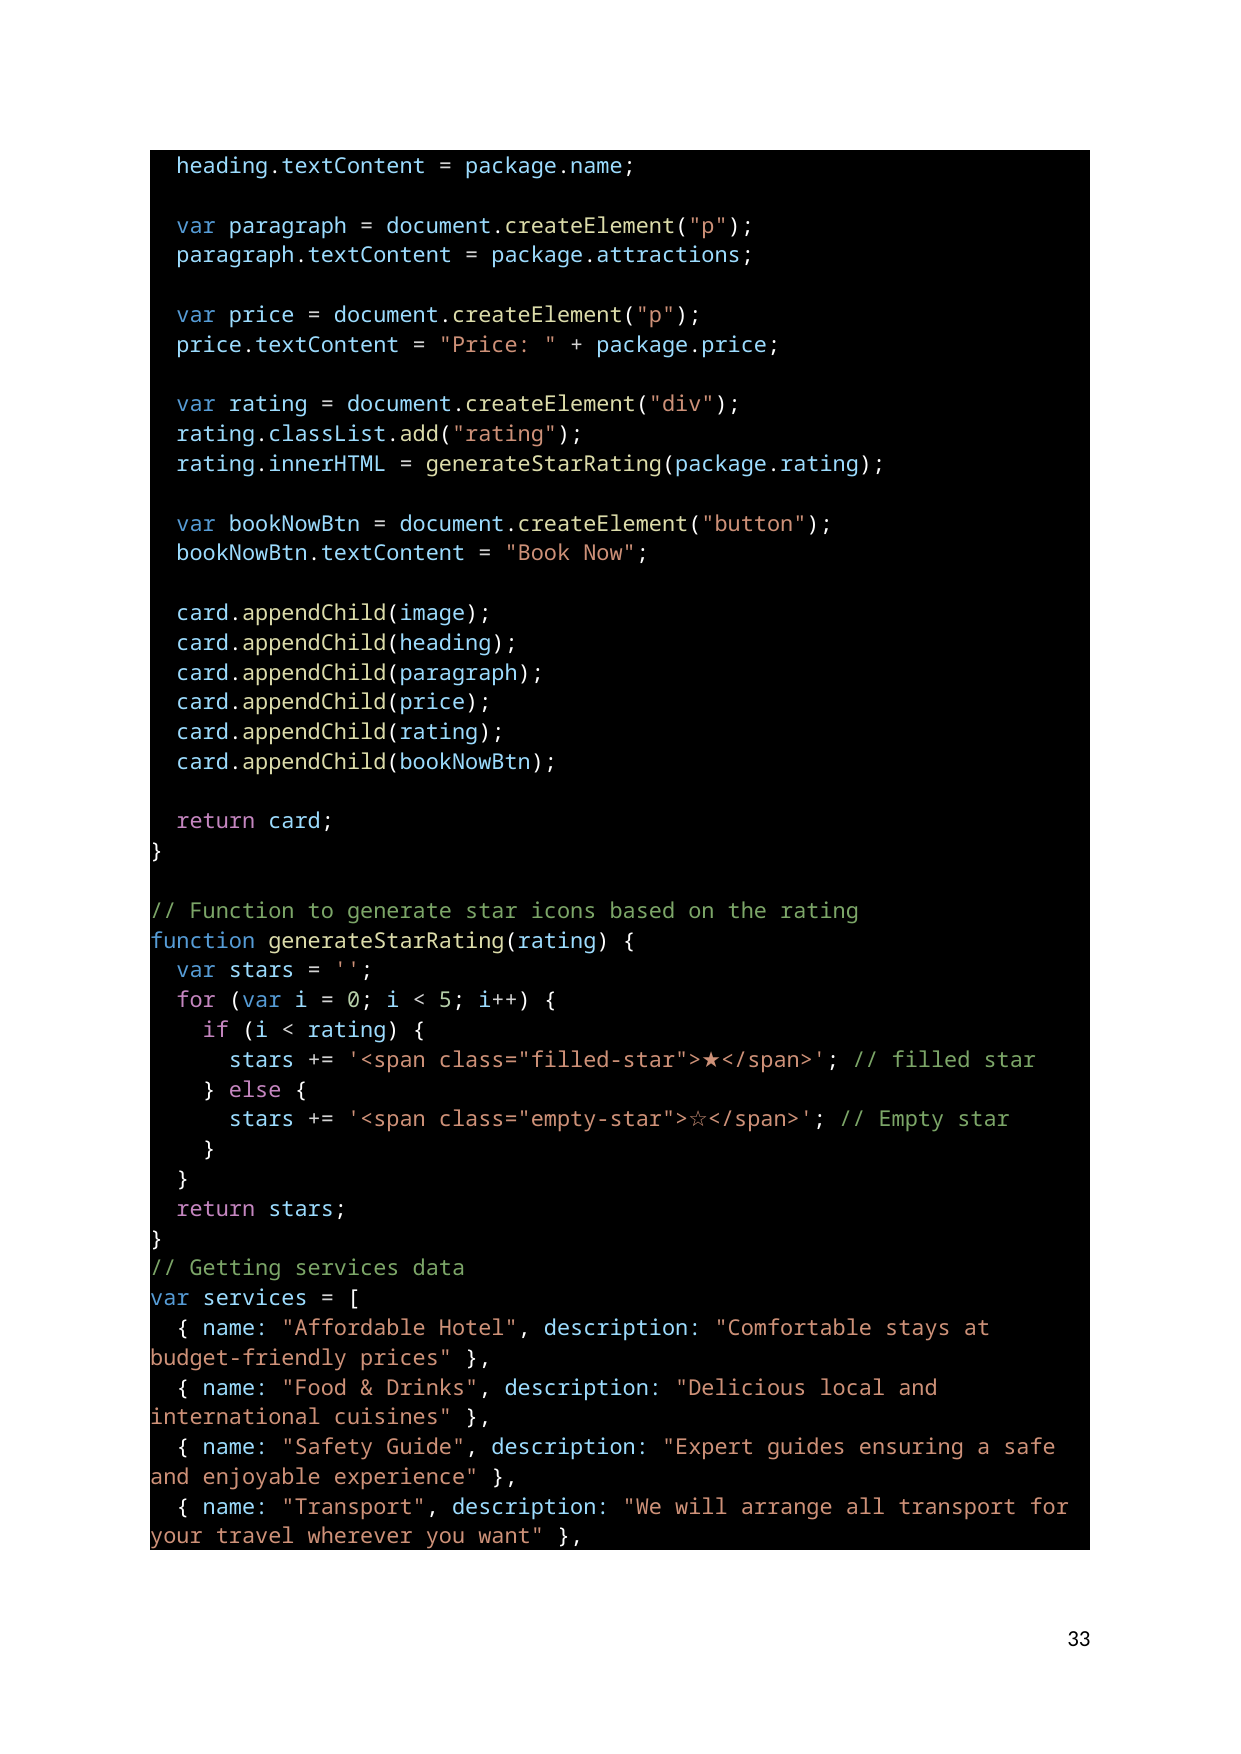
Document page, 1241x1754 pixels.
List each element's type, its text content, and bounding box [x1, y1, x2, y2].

text paragraph.textContent = package.attractions; [150, 239, 1090, 269]
text } [150, 1133, 1090, 1163]
text var stars = ''; [150, 954, 1090, 984]
text } [150, 1163, 1090, 1193]
text } [150, 1222, 1090, 1252]
text var services = [ [150, 1282, 1090, 1312]
text heading.textContent = package.name; [150, 150, 1090, 180]
text stars += '<span class="empty-star">☆</span>'; // Empty star [150, 1103, 1090, 1133]
text card.appendChild(image); [150, 597, 1090, 627]
text bookNowBtn.textContent = "Book Now"; [150, 537, 1090, 567]
text { name: "Transport", description: "We will arrange all transport for your travel wherever you want" }, [150, 1491, 1090, 1550]
text } else { [150, 1073, 1090, 1103]
text stars += '<span class="filled-star">★</span>'; // filled star [150, 1044, 1090, 1073]
text card.appendChild(heading); [150, 627, 1090, 656]
text if (i < rating) { [150, 1014, 1090, 1044]
text rating.classList.add("rating"); [150, 418, 1090, 448]
text // Function to generate star icons based on the rating [150, 895, 1090, 924]
text var bookNowBtn = document.createElement("button"); [150, 507, 1090, 537]
text var rating = document.createElement("div"); [150, 388, 1090, 418]
text card.appendChild(bookNowBtn); [150, 746, 1090, 776]
text { name: "Food & Drinks", description: "Delicious local and international cuisines" }, [150, 1371, 1090, 1431]
text function generateStarRating(rating) { [150, 924, 1090, 954]
text var paragraph = document.createElement("p"); [150, 209, 1090, 239]
text var price = document.createElement("p"); [150, 299, 1090, 329]
text for (var i = 0; i < 5; i++) { [150, 984, 1090, 1014]
text // Getting services data [150, 1252, 1090, 1282]
text card.appendChild(paragraph); [150, 656, 1090, 686]
text price.textContent = "Price: " + package.price; [150, 329, 1090, 358]
text card.appendChild(price); [150, 686, 1090, 716]
text { name: "Affordable Hotel", description: "Comfortable stays at budget-friendly prices" }, [150, 1312, 1090, 1371]
text card.appendChild(rating); [150, 716, 1090, 746]
text rating.innerHTML = generateStarRating(package.rating); [150, 448, 1090, 478]
text { name: "Safety Guide", description: "Expert guides ensuring a safe and enjoyable experience" }, [150, 1431, 1090, 1491]
text return stars; [150, 1193, 1090, 1222]
text } [150, 835, 1090, 865]
text return card; [150, 805, 1090, 835]
